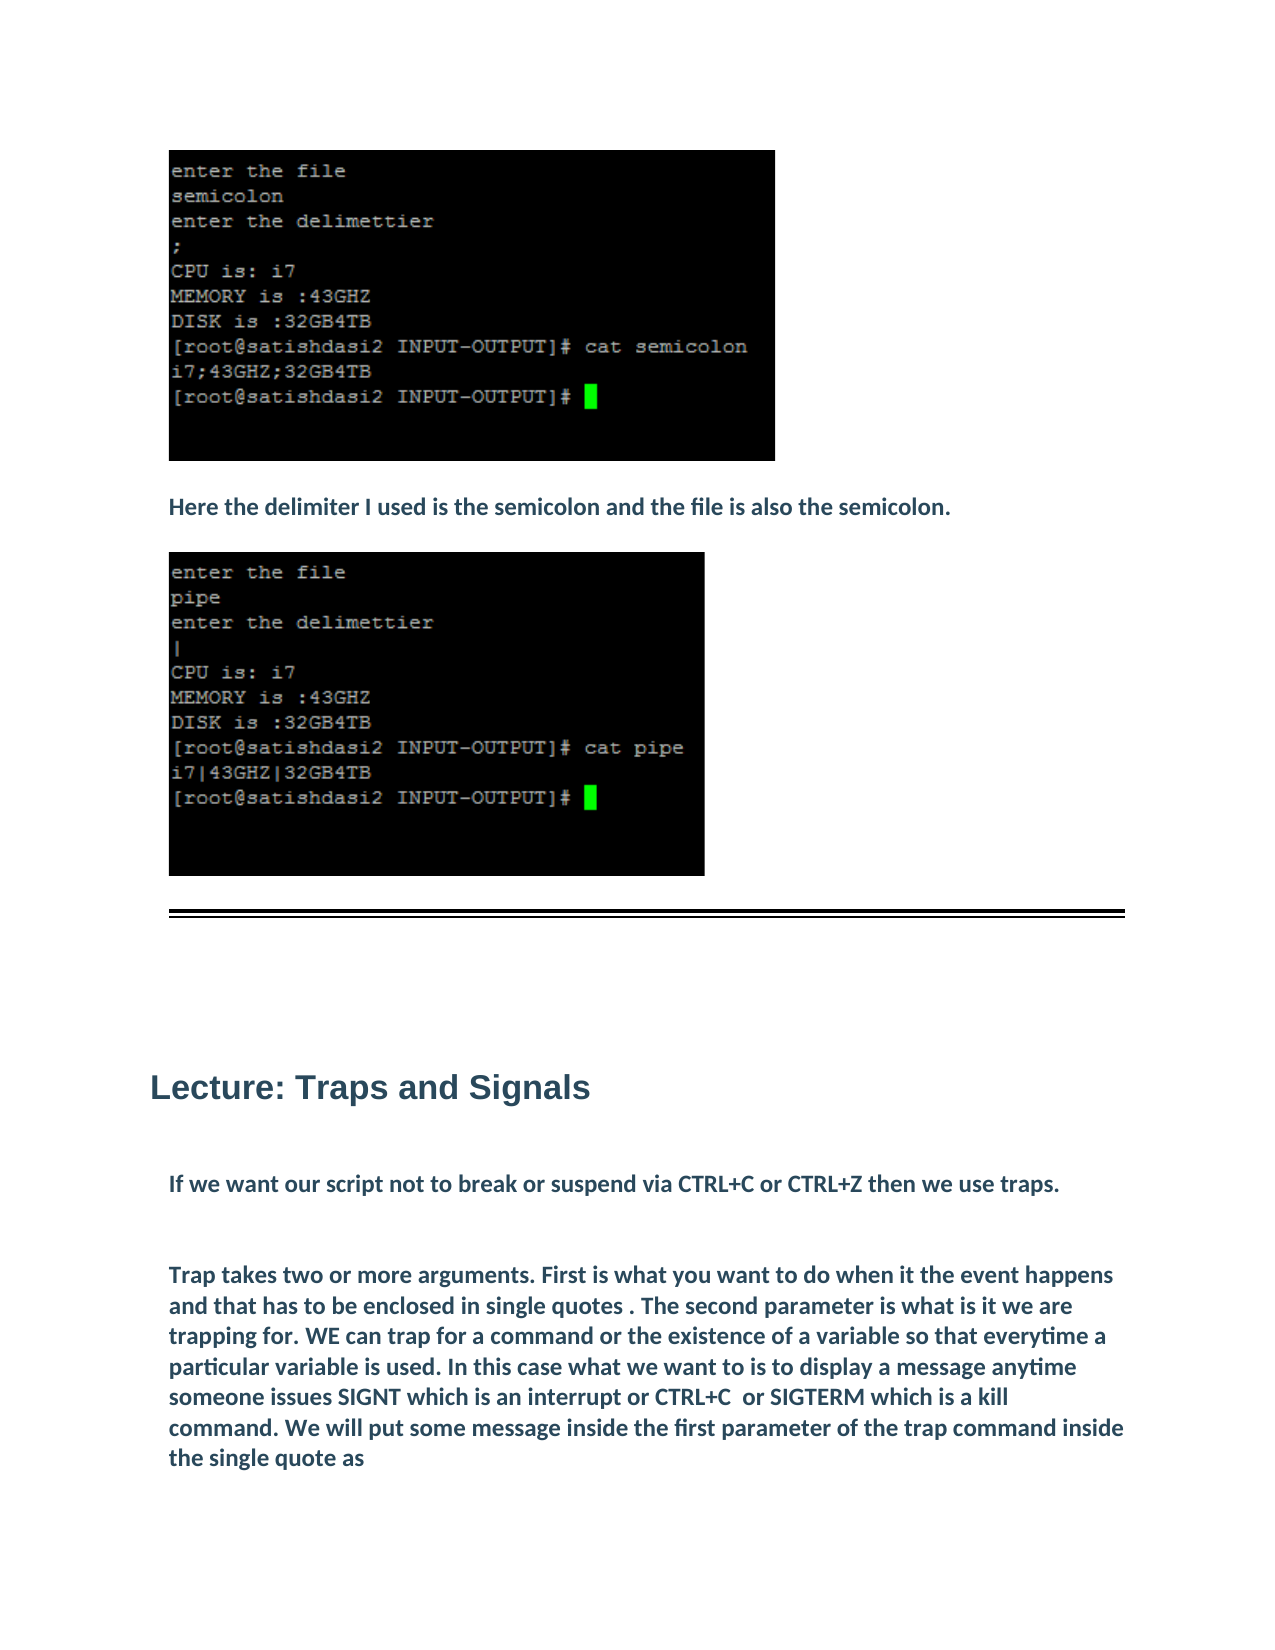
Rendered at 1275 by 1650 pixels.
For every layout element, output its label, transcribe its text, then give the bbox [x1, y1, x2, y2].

list If we want our script not to break or suspend via CTRL+C or CTRL+Z then we use traps. [169, 1168, 1125, 1198]
picture [168, 150, 775, 461]
list Here the delimiter I used is the semicolon and the file is also the semicolon. [169, 491, 1125, 522]
text Lecture: Traps and Signals [150, 1067, 1125, 1107]
list Trap takes two or more arguments. First is what you want to do when it the event happens and that has to be enclosed in single quotes . The second parameter is what is it we are trapping for. WE can trap for a command or the existence of a variable so that everytime a particular variable is used. In this case what we want to is to display a message anytime someone issues SIGNT which is an interrupt or CTRL+C or SIGTERM which is a kill command. We will put some message inside the first parameter of the trap command inside the single quote as [169, 1259, 1125, 1473]
picture [168, 552, 705, 876]
